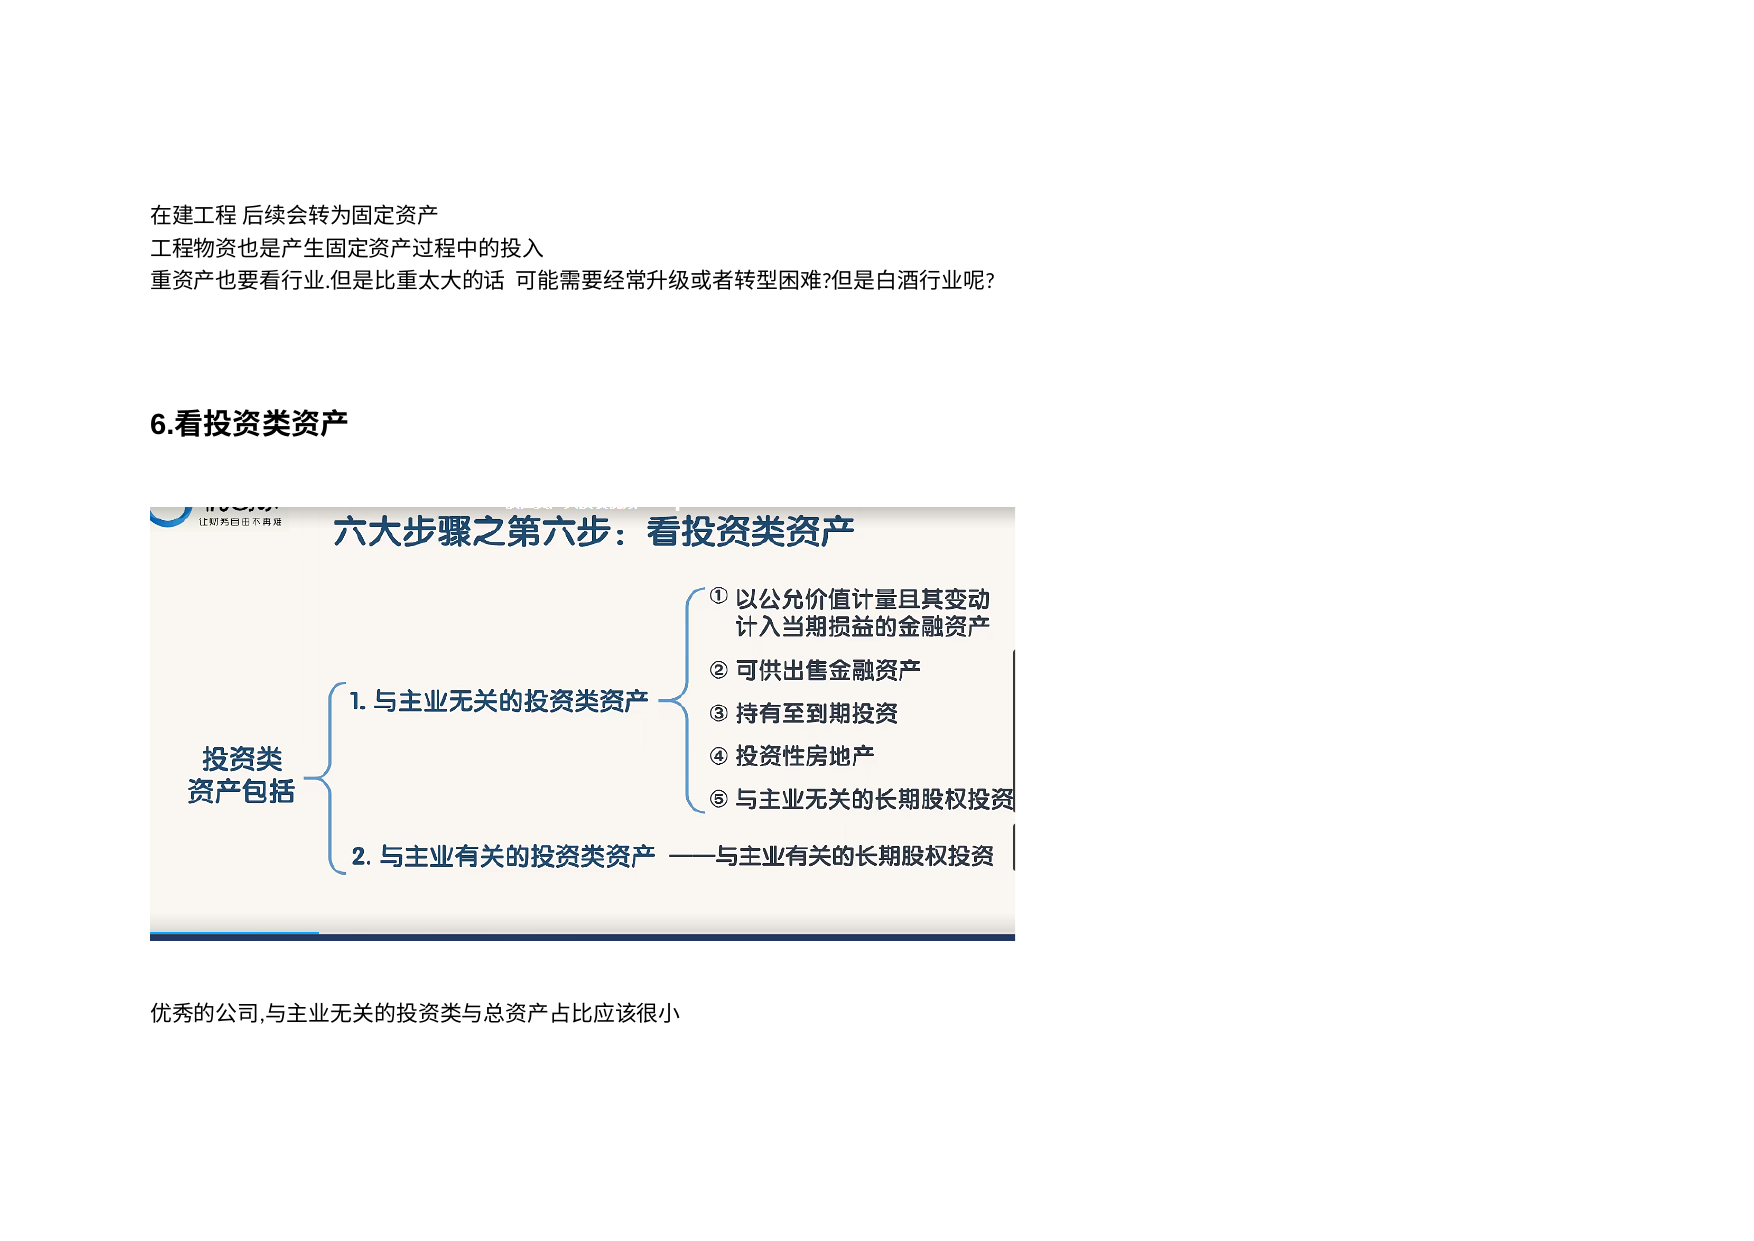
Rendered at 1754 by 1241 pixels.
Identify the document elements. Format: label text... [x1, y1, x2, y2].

text 优秀的公司,与主业无关的投资类与总资产占比应该很小 [150, 995, 1604, 1028]
text 在建工程 后续会转为固定资产 [150, 198, 1604, 230]
picture [150, 507, 1016, 941]
subtitle 6.看投资类资产 [150, 389, 1604, 454]
text 重资产也要看行业.但是比重太大的话 可能需要经常升级或者转型困难?但是白酒行业呢? [150, 263, 1604, 295]
text 工程物资也是产生固定资产过程中的投入 [150, 230, 1604, 263]
